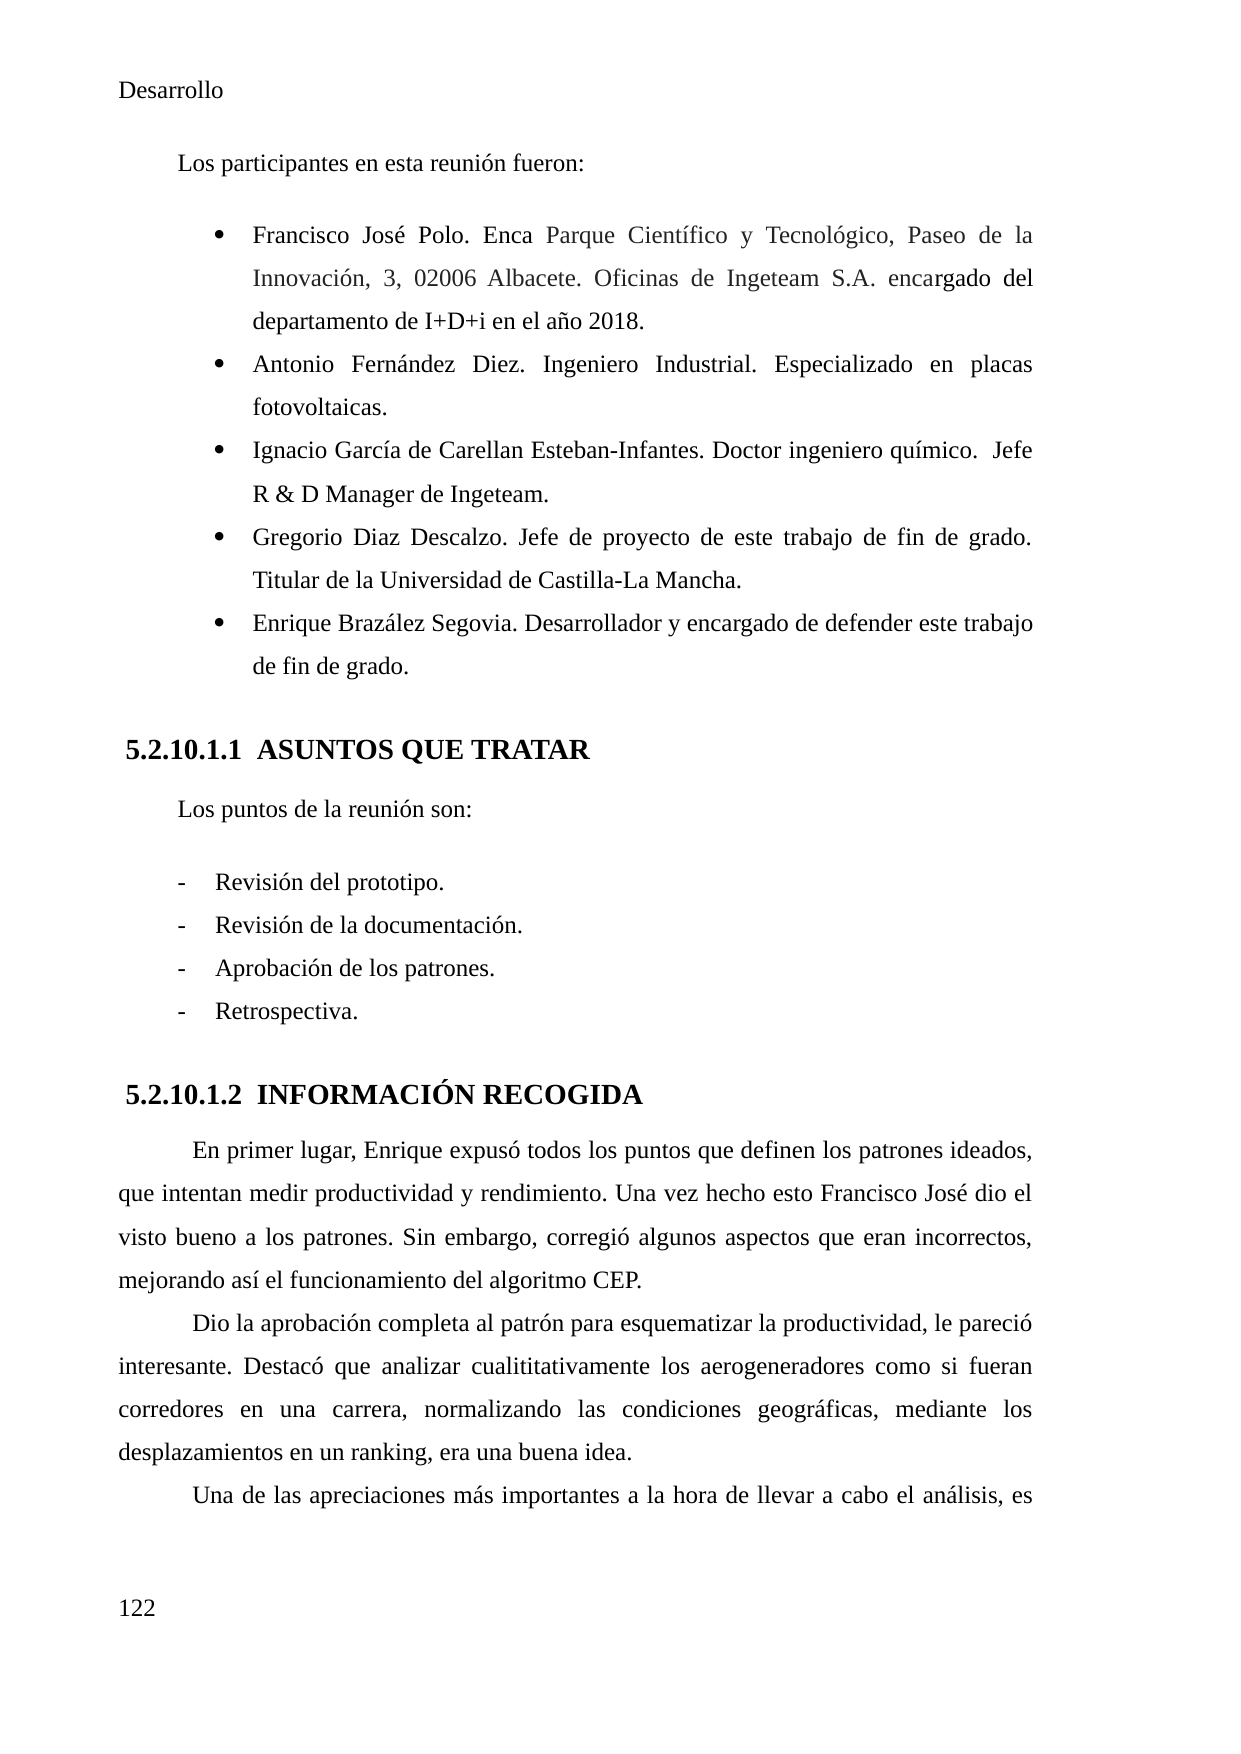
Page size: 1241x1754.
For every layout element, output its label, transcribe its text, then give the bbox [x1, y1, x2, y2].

text En primer lugar, Enrique expusó todos los puntos que definen los patrones ideados, que intentan medir productividad y rendimiento. Una vez hecho esto Francisco José dio el visto bueno a los patrones. Sin embargo, corregió algunos aspectos que eran incorrectos, mejorando así el funcionamiento del algoritmo CEP. [118, 1135, 1033, 1293]
list Información recogida [118, 1077, 1033, 1110]
list Revisión del prototipo. [177, 867, 1033, 896]
list Retrospectiva. [177, 996, 1033, 1025]
list Asuntos que tratar [118, 732, 1033, 765]
list Ignacio García de Carellan Esteban-Infantes. Doctor ingeniero químico. Jefe R & D Manager de Ingeteam. [215, 436, 1033, 507]
list Gregorio Diaz Descalzo. Jefe de proyecto de este trabajo de fin de grado. Titular de la Universidad de Castilla-La Mancha. [215, 522, 1033, 594]
list Aprobación de los patrones. [177, 953, 1033, 982]
text Los puntos de la reunión son: [118, 794, 1033, 823]
list Enrique Brazález Segovia. Desarrollador y encargado de defender este trabajo de fin de grado. [215, 608, 1033, 680]
list Revisión de la documentación. [177, 910, 1033, 939]
text Los participantes en esta reunión fueron: [118, 148, 1033, 176]
text Dio la aprobación completa al patrón para esquematizar la productividad, le pareció interesante. Destacó que analizar cualititativamente los aerogeneradores como si fueran corredores en una carrera, normalizando las condiciones geográficas, mediante los desplazamientos en un ranking, era una buena idea. [118, 1308, 1033, 1466]
list Antonio Fernández Diez. Ingeniero Industrial. Especializado en placas fotovoltaicas. [215, 349, 1033, 421]
list Francisco José Polo. Enca Parque Científico y Tecnológico, Paseo de la Innovación, 3, 02006 Albacete. Oficinas de Ingeteam S.A. encargado del departamento de I+D+i en el año 2018. [215, 220, 1033, 335]
